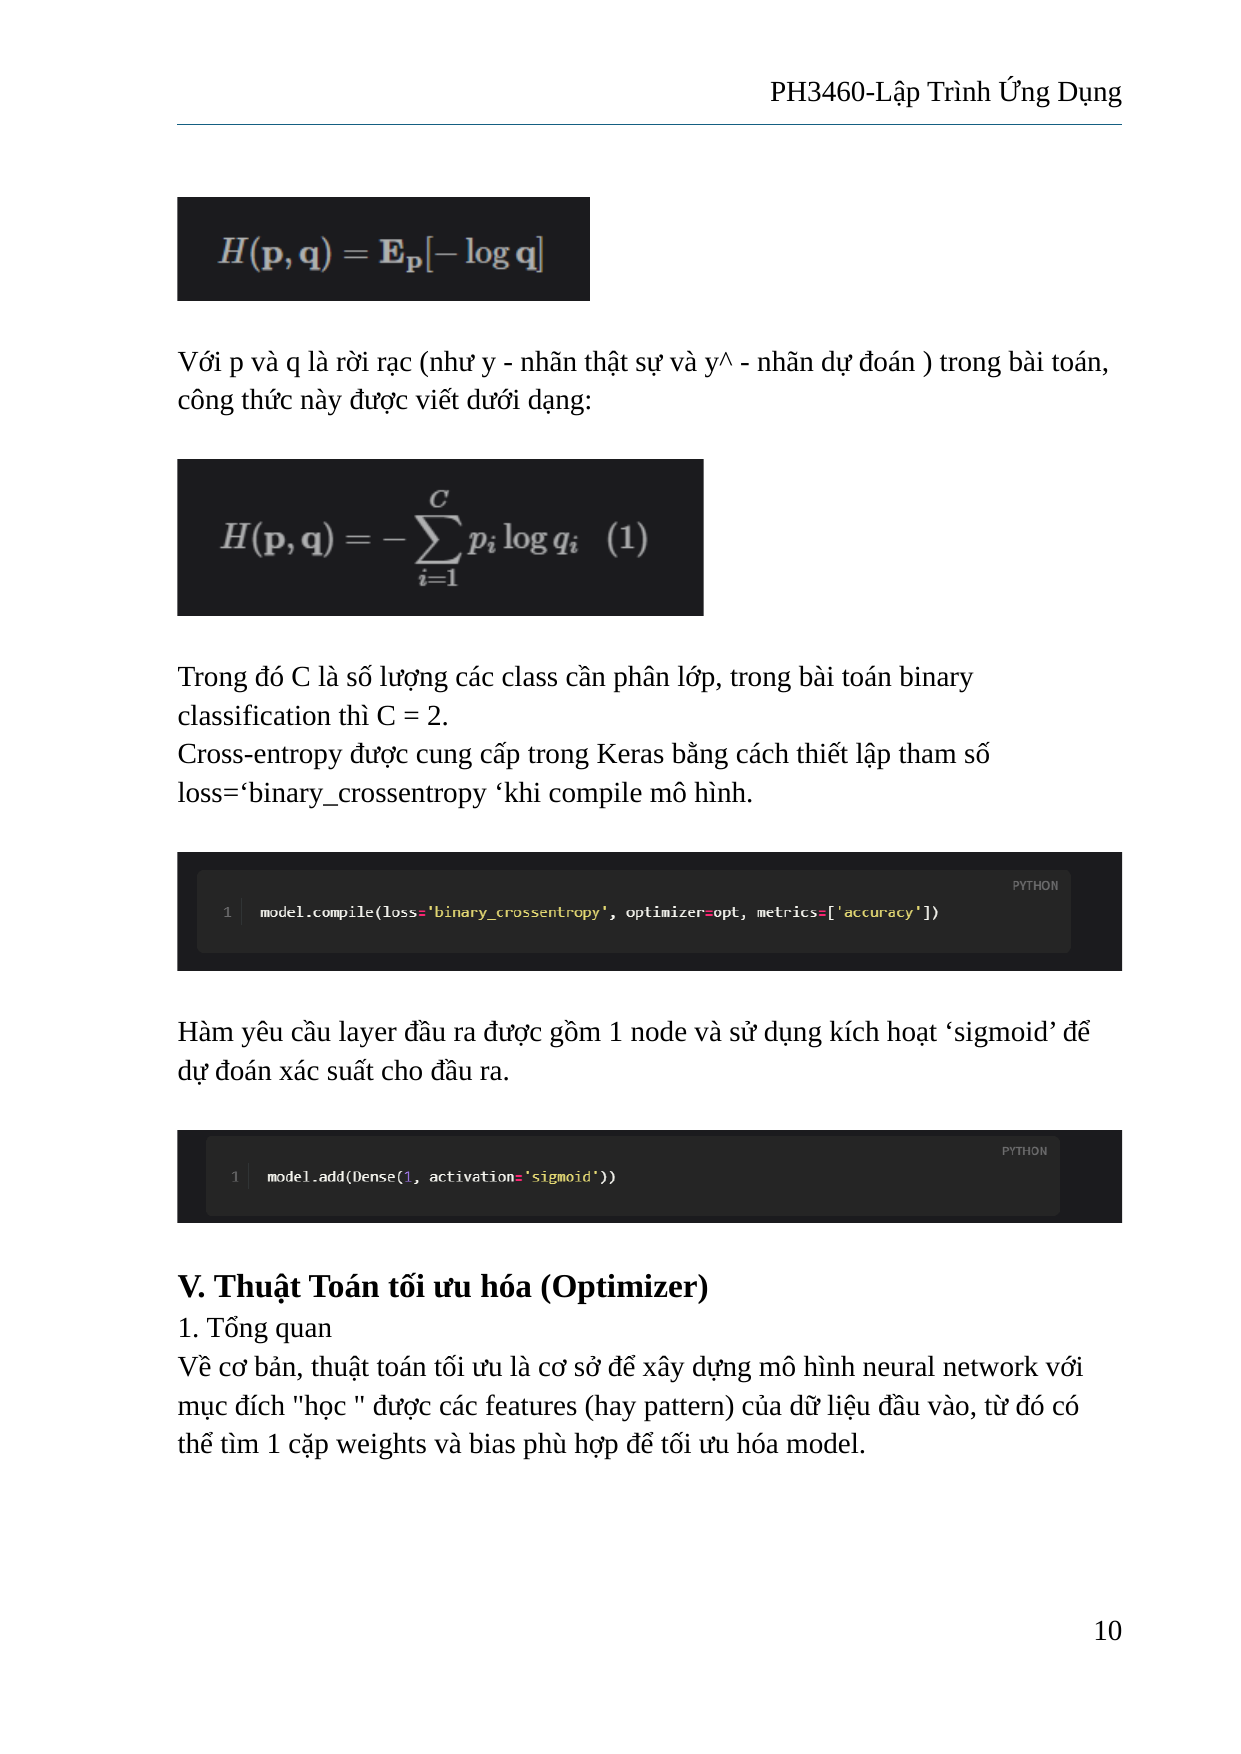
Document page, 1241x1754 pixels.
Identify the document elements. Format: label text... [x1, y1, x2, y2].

text Về cơ bản, thuật toán tối ưu là cơ sở để xây dựng mô hình neural network với mục đích "học " được các features (hay pattern) của dữ liệu đầu vào, từ đó có thể tìm 1 cặp weights và bias phù hợp để tối ưu hóa model. [177, 1349, 1122, 1460]
text Trong đó C là số lượng các class cần phân lớp, trong bài toán binary classification thì C = 2. [177, 659, 1122, 731]
picture [177, 197, 590, 301]
picture [177, 852, 1123, 971]
subtitle Tổng quan [177, 1311, 1122, 1344]
picture [177, 459, 704, 616]
text Cross-entropy được cung cấp trong Keras bằng cách thiết lập tham số loss=‘binary_crossentropy ‘khi compile mô hình. [177, 736, 1122, 808]
text Với p và q là rời rạc (như y - nhãn thật sự và y^ - nhãn dự đoán ) trong bài toán, công thức này được viết dưới dạng: [177, 344, 1122, 416]
subtitle Thuật Toán tối ưu hóa (Optimizer) [177, 1266, 1122, 1305]
picture [177, 1130, 1123, 1223]
text Hàm yêu cầu layer đầu ra được gồm 1 node và sử dụng kích hoạt ‘sigmoid’ để dự đoán xác suất cho đầu ra. [177, 1014, 1122, 1087]
